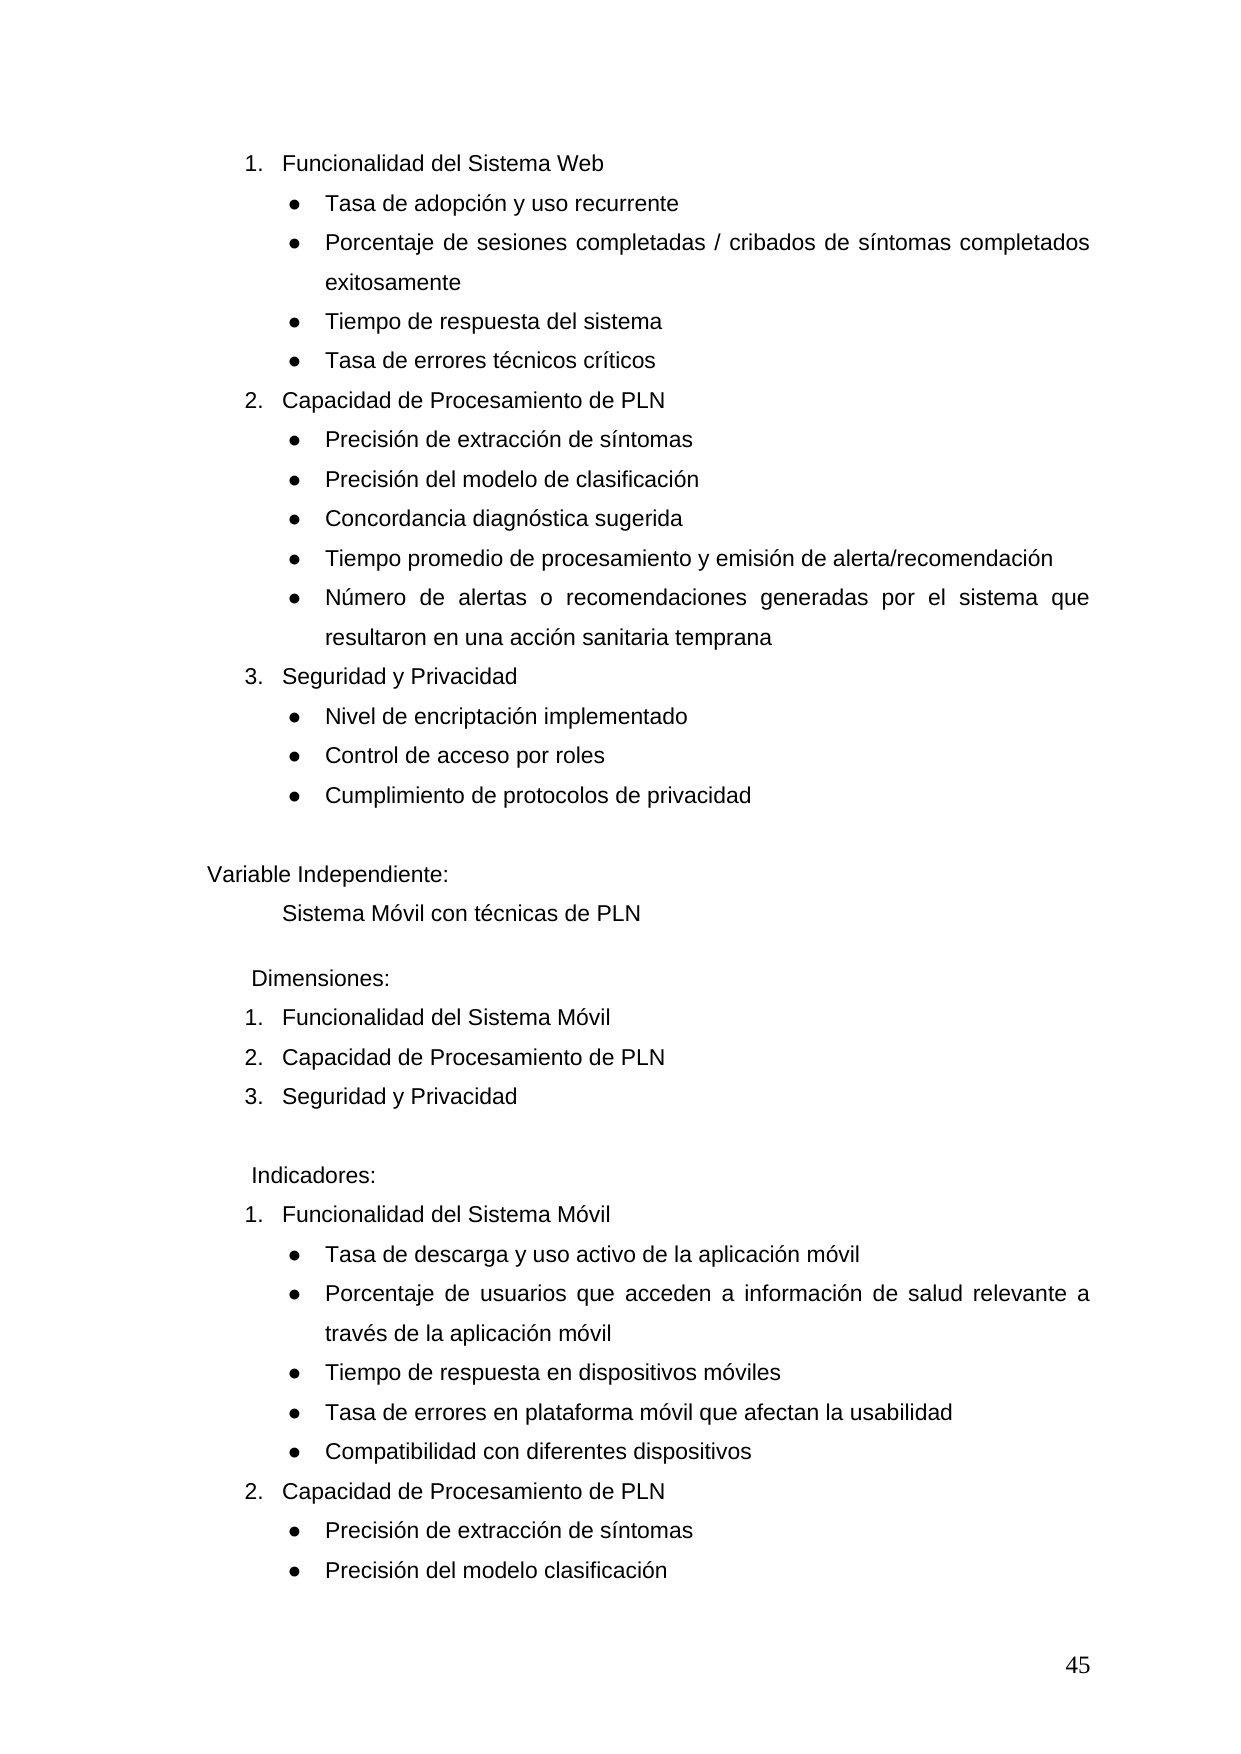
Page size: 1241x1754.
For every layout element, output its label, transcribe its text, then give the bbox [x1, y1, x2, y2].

list Tasa de errores técnicos críticos [287, 347, 1090, 374]
list Compatibilidad con diferentes dispositivos [287, 1438, 1090, 1465]
list Tiempo de respuesta en dispositivos móviles [287, 1359, 1090, 1386]
list Cumplimiento de protocolos de privacidad [287, 782, 1090, 808]
list Tasa de adopción y uso recurrente [287, 189, 1090, 216]
list Funcionalidad del Sistema Móvil [244, 1201, 1090, 1228]
list Porcentaje de sesiones completadas / cribados de síntomas completados exitosamente [287, 229, 1090, 295]
list Tasa de descarga y uso activo de la aplicación móvil [287, 1241, 1090, 1267]
list Funcionalidad del Sistema Móvil [244, 1004, 1090, 1030]
list Precisión del modelo clasificación [287, 1557, 1090, 1583]
list Precisión de extracción de síntomas [287, 1517, 1090, 1544]
text Indicadores: [251, 1162, 1090, 1188]
list Control de acceso por roles [287, 742, 1090, 768]
list Tiempo de respuesta del sistema [287, 308, 1090, 334]
list Capacidad de Procesamiento de PLN [244, 387, 1090, 413]
text Variable Independiente: [207, 861, 1090, 887]
list Precisión de extracción de síntomas [287, 426, 1090, 453]
list Capacidad de Procesamiento de PLN [244, 1478, 1090, 1504]
text Sistema Móvil con técnicas de PLN [207, 900, 1090, 926]
list Funcionalidad del Sistema Web [244, 150, 1090, 176]
list Seguridad y Privacidad [244, 663, 1090, 689]
text Dimensiones: [207, 964, 1090, 991]
list Capacidad de Procesamiento de PLN [244, 1043, 1090, 1070]
list Precisión del modelo de clasificación [287, 466, 1090, 492]
list Concordancia diagnóstica sugerida [287, 505, 1090, 532]
list Nivel de encriptación implementado [287, 703, 1090, 729]
list Número de alertas o recomendaciones generadas por el sistema que resultaron en una acción sanitaria temprana [287, 584, 1090, 650]
list Seguridad y Privacidad [244, 1083, 1090, 1109]
list Tasa de errores en plataforma móvil que afectan la usabilidad [287, 1399, 1090, 1425]
list Tiempo promedio de procesamiento y emisión de alerta/recomendación [287, 545, 1090, 571]
list Porcentaje de usuarios que acceden a información de salud relevante a través de la aplicación móvil [287, 1280, 1090, 1346]
